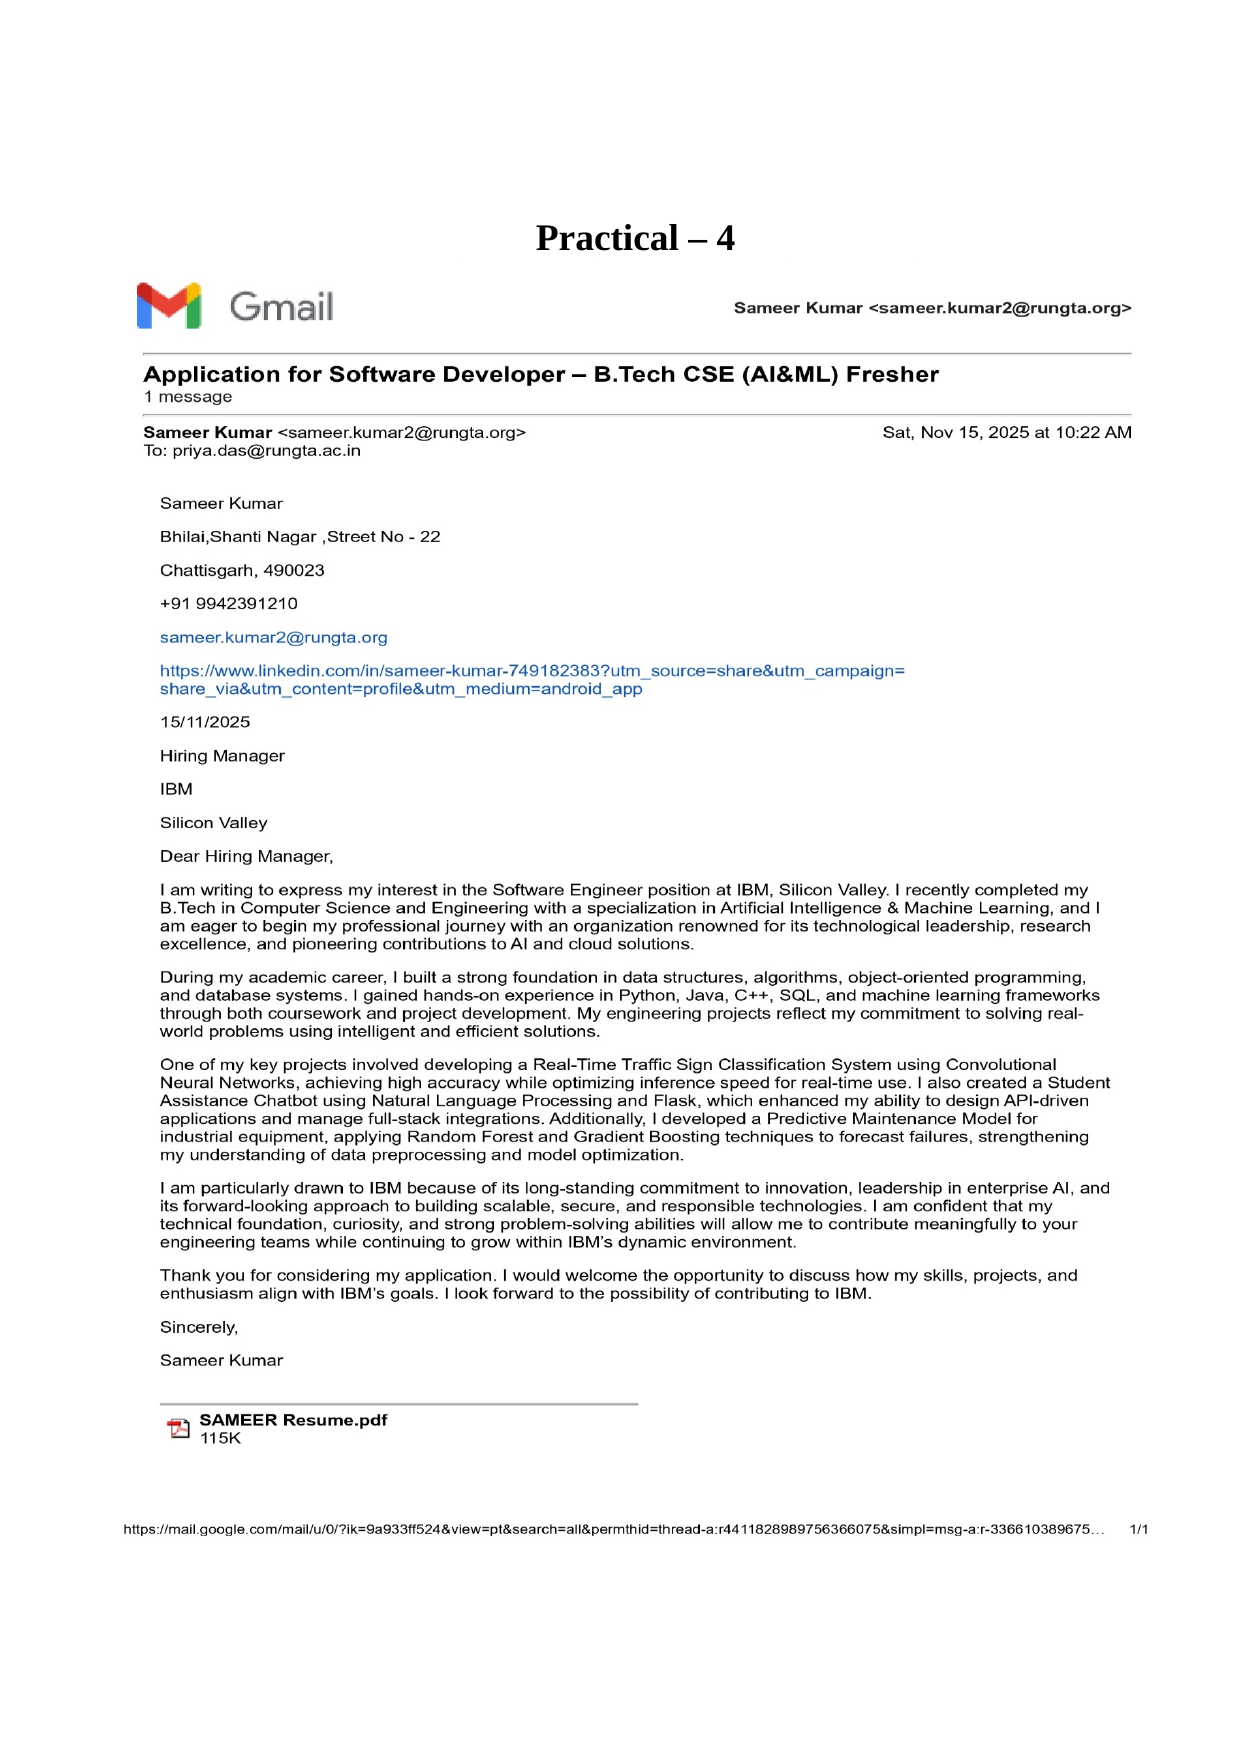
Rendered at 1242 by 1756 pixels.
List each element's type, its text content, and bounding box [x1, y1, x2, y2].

text Practical – 4 [74, 215, 1197, 258]
picture [78, 258, 1194, 1559]
